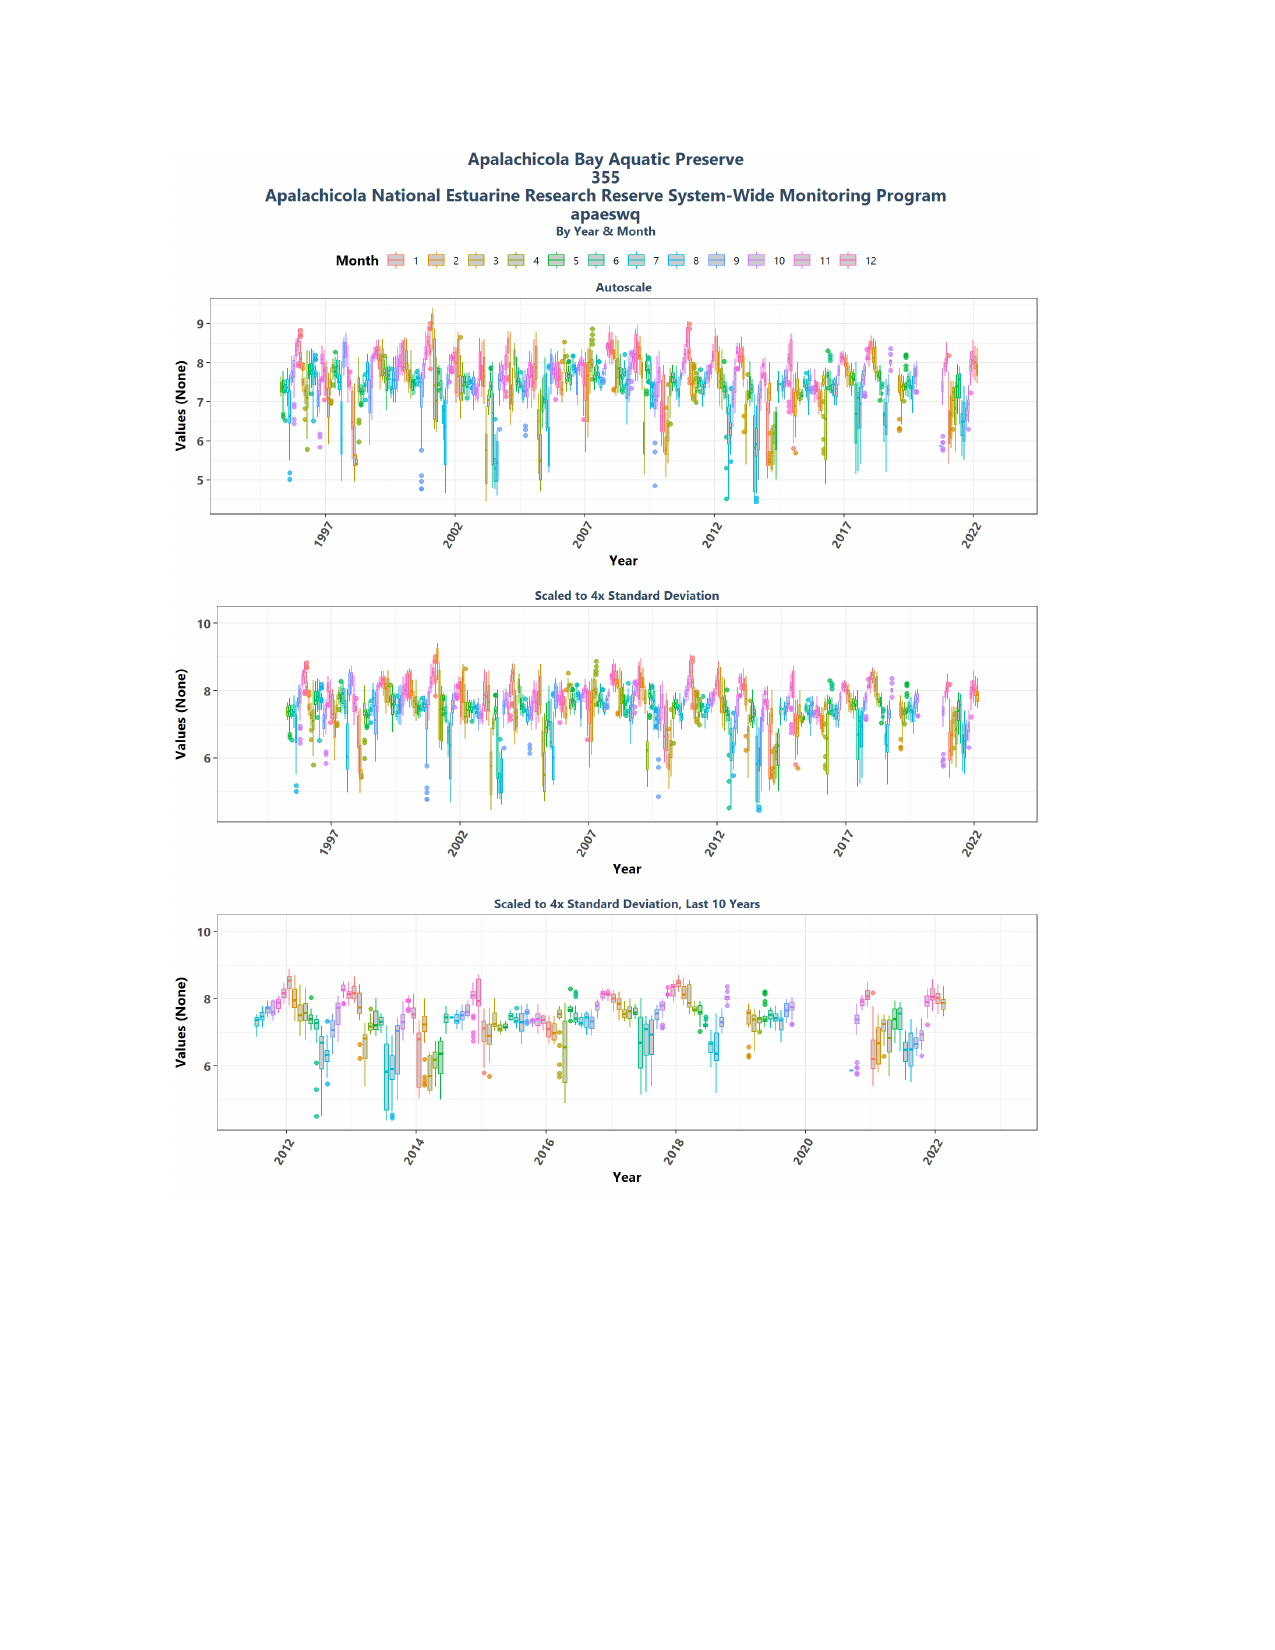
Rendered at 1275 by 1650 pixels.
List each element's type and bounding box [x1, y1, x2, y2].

picture [168, 150, 1044, 1200]
